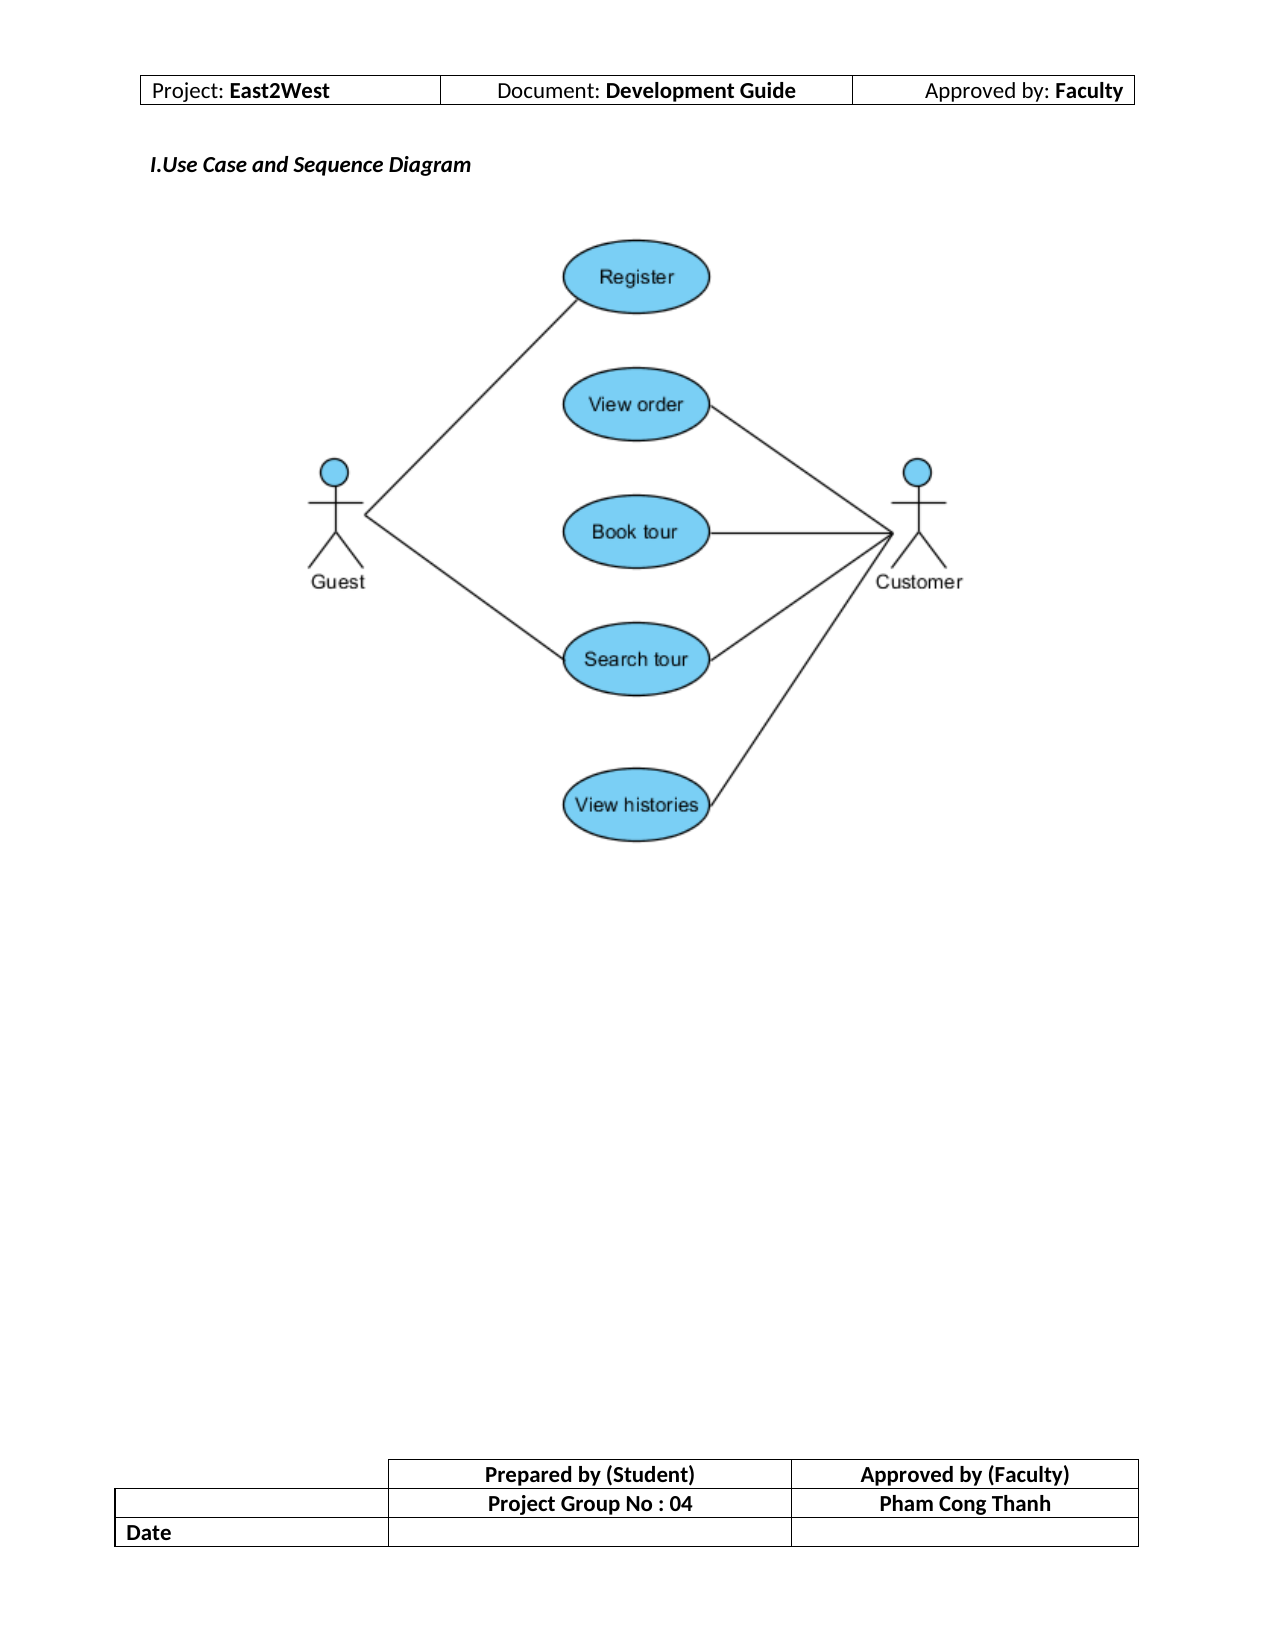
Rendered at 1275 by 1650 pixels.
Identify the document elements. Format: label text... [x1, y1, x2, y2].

text I.Use Case and Sequence Diagram [150, 150, 1125, 178]
picture [264, 203, 1011, 871]
